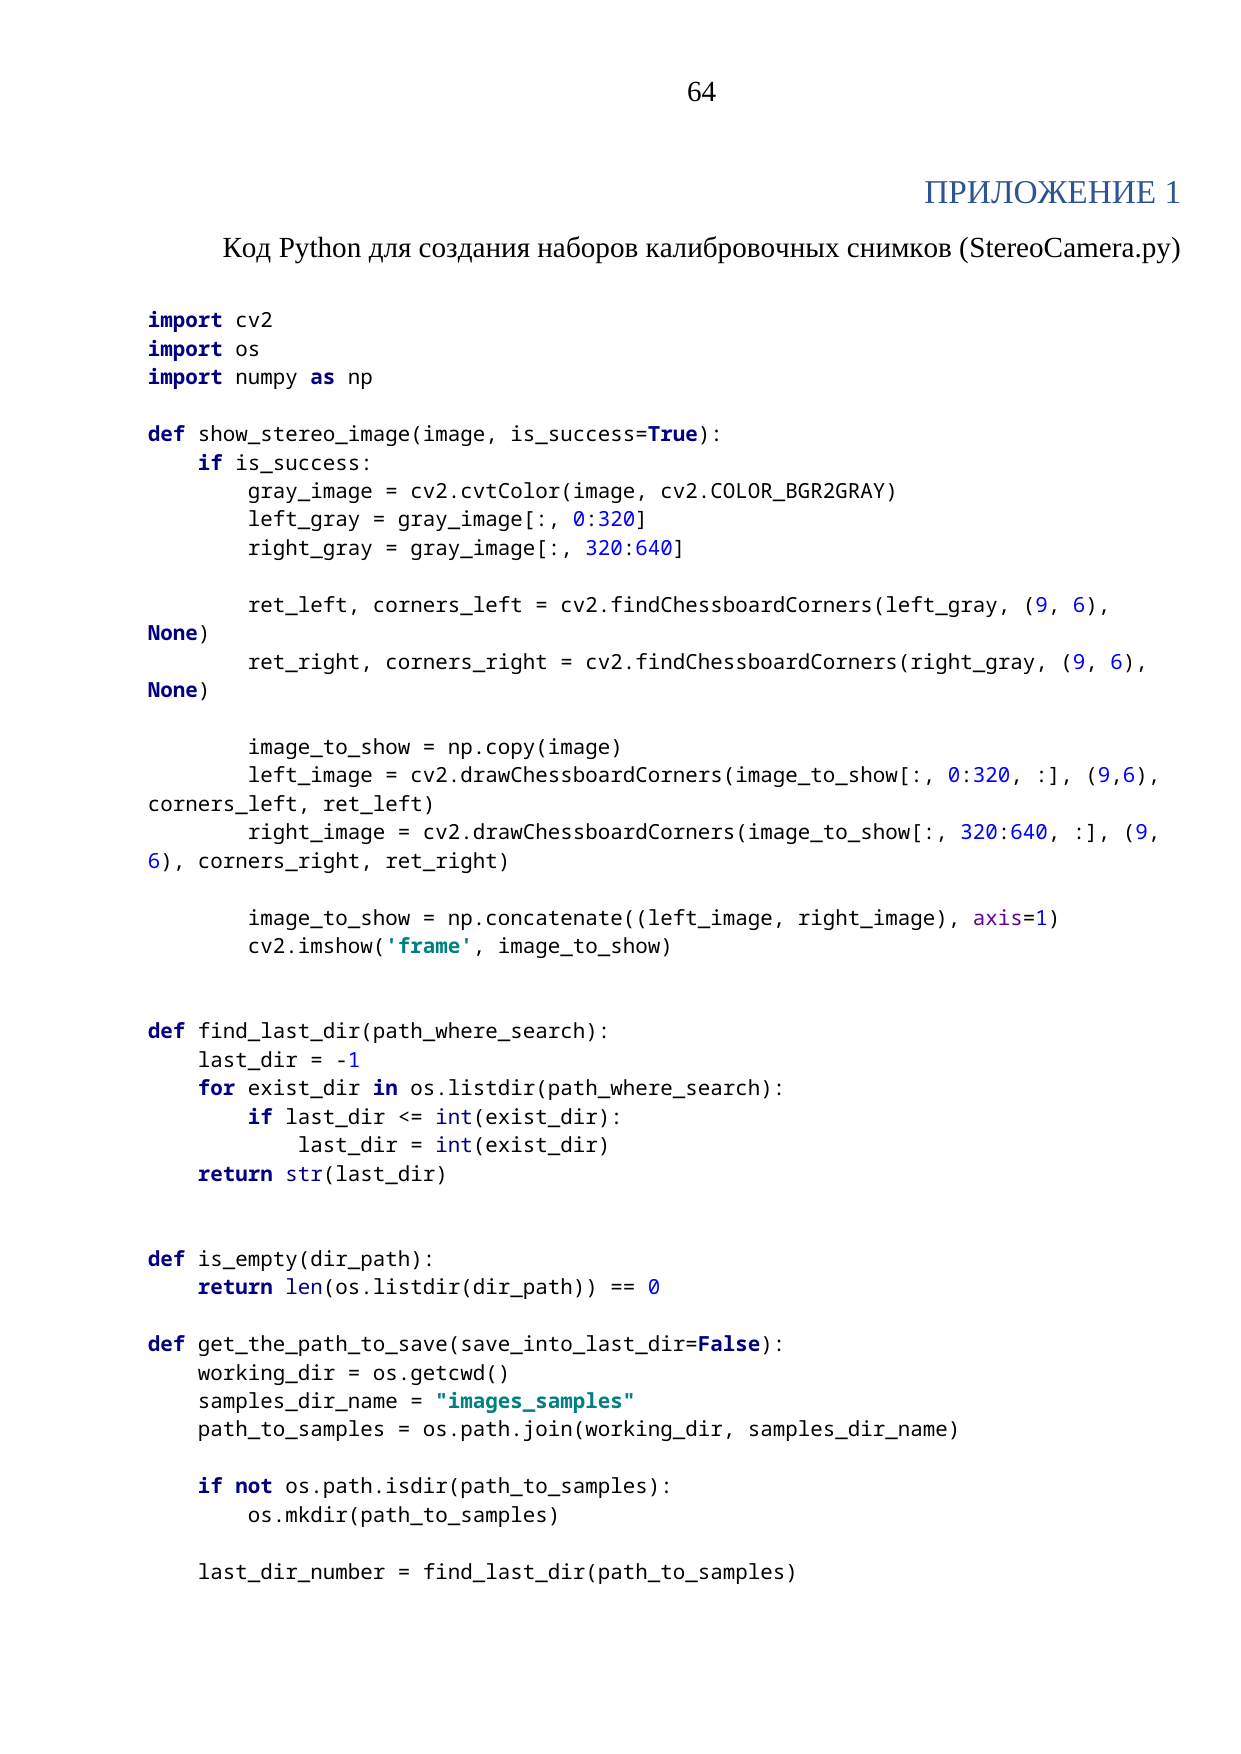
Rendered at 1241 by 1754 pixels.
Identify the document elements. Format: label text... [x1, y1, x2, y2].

subtitle ПРИЛОЖЕНИЕ 1 [259, 173, 1181, 211]
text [148, 306, 1181, 1585]
text Код Python для создания наборов калибровочных снимков (StereoCamera.py) [148, 230, 1181, 264]
